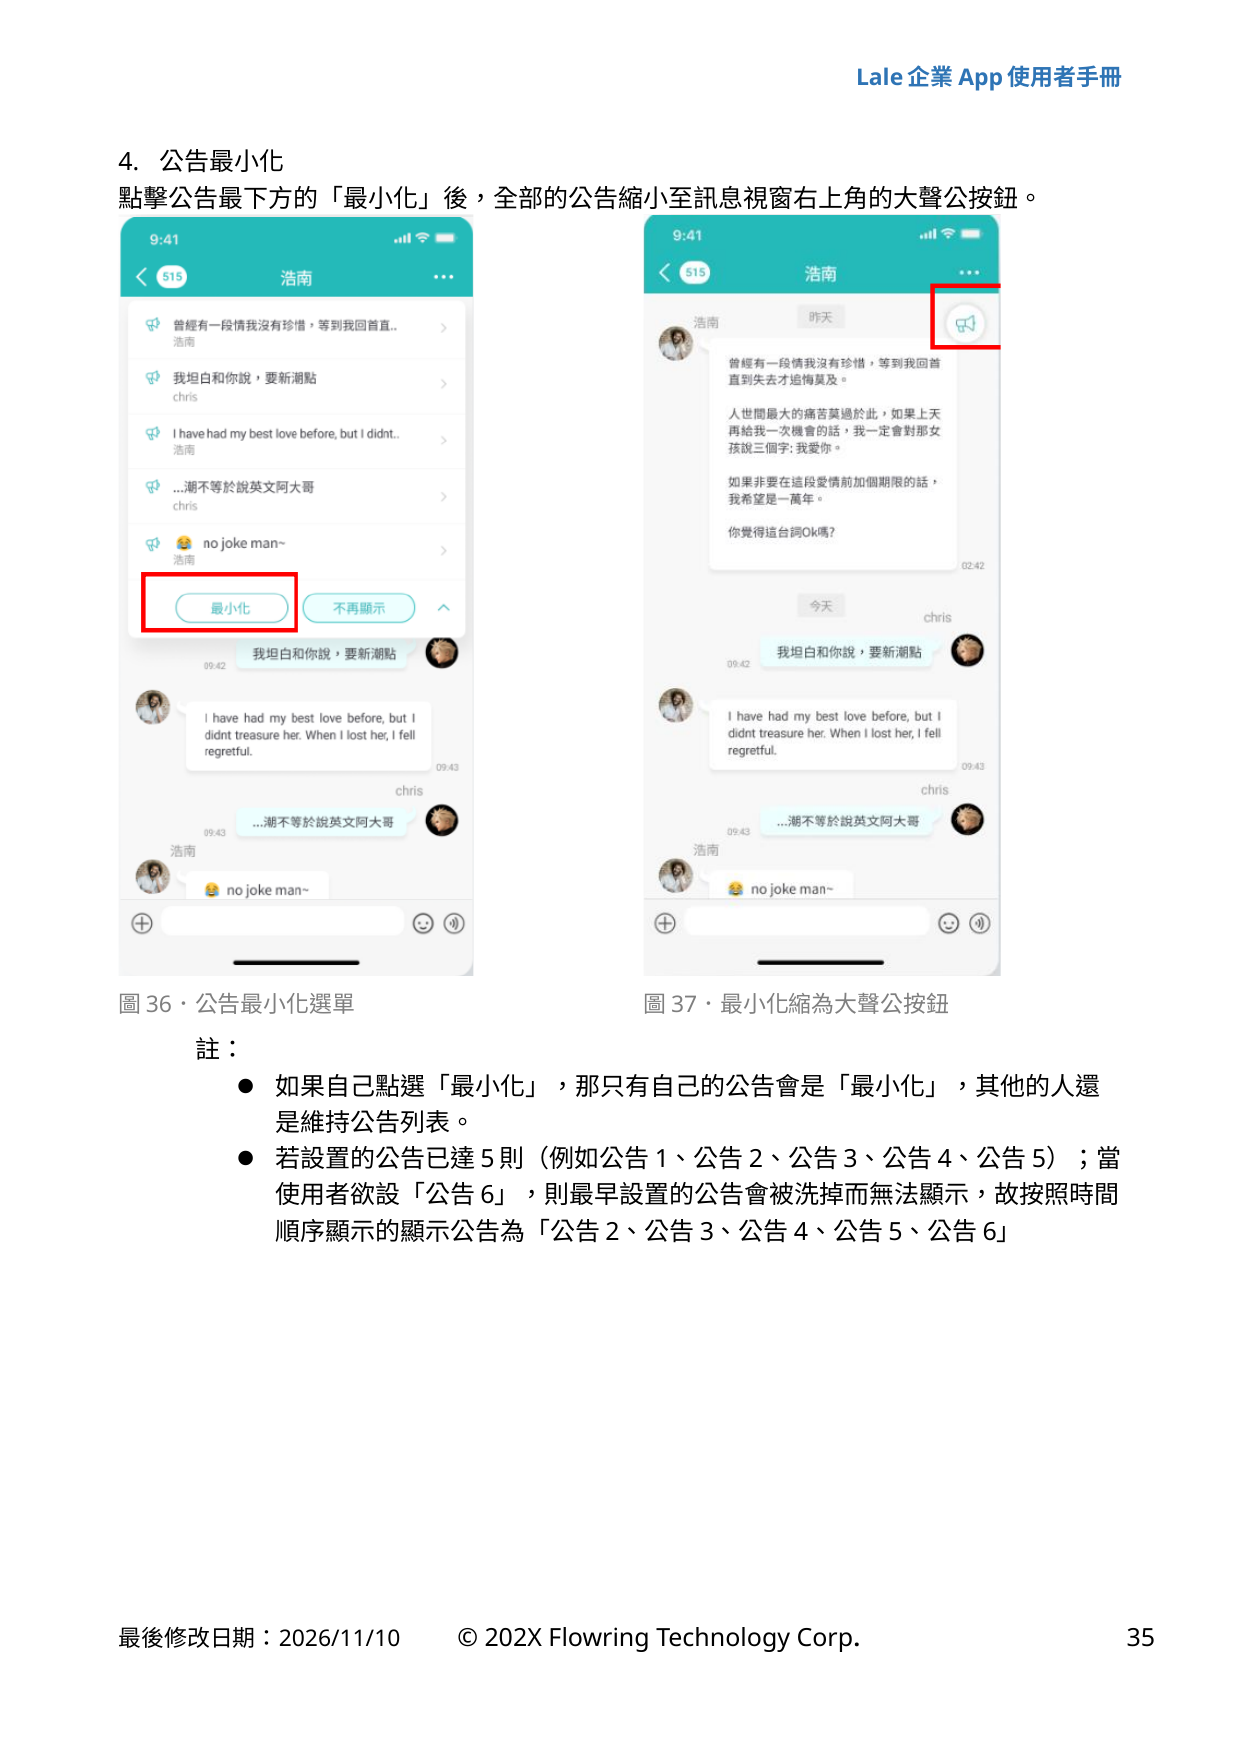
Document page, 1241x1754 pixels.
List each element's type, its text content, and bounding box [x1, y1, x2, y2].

list 如果自己點選「最小化」，那只有自己的公告會是「最小化」，其他的人還是維持公告列表。 [236, 1066, 1122, 1138]
text 點擊公告最下方的「最小化」後，全部的公告縮小至訊息視窗右上角的大聲公按鈕。 [118, 178, 1122, 214]
list 公告最小化 [118, 142, 1122, 178]
table_header 圖36．公告最小化選單 [118, 214, 643, 1030]
table_header 圖37．最小化縮為大聲公按鈕 [643, 214, 1122, 1030]
picture [118, 214, 474, 976]
list 若設置的公告已達5則（例如公告1、公告2、公告3、公告4、公告5）；當使用者欲設「公告6」，則最早設置的公告會被洗掉而無法顯示，故按照時間順序顯示的顯示公告為「公告2、公告3、公告4、公告5、公告6」 [236, 1138, 1122, 1247]
list 註： [195, 1030, 1122, 1066]
picture [643, 214, 1001, 976]
